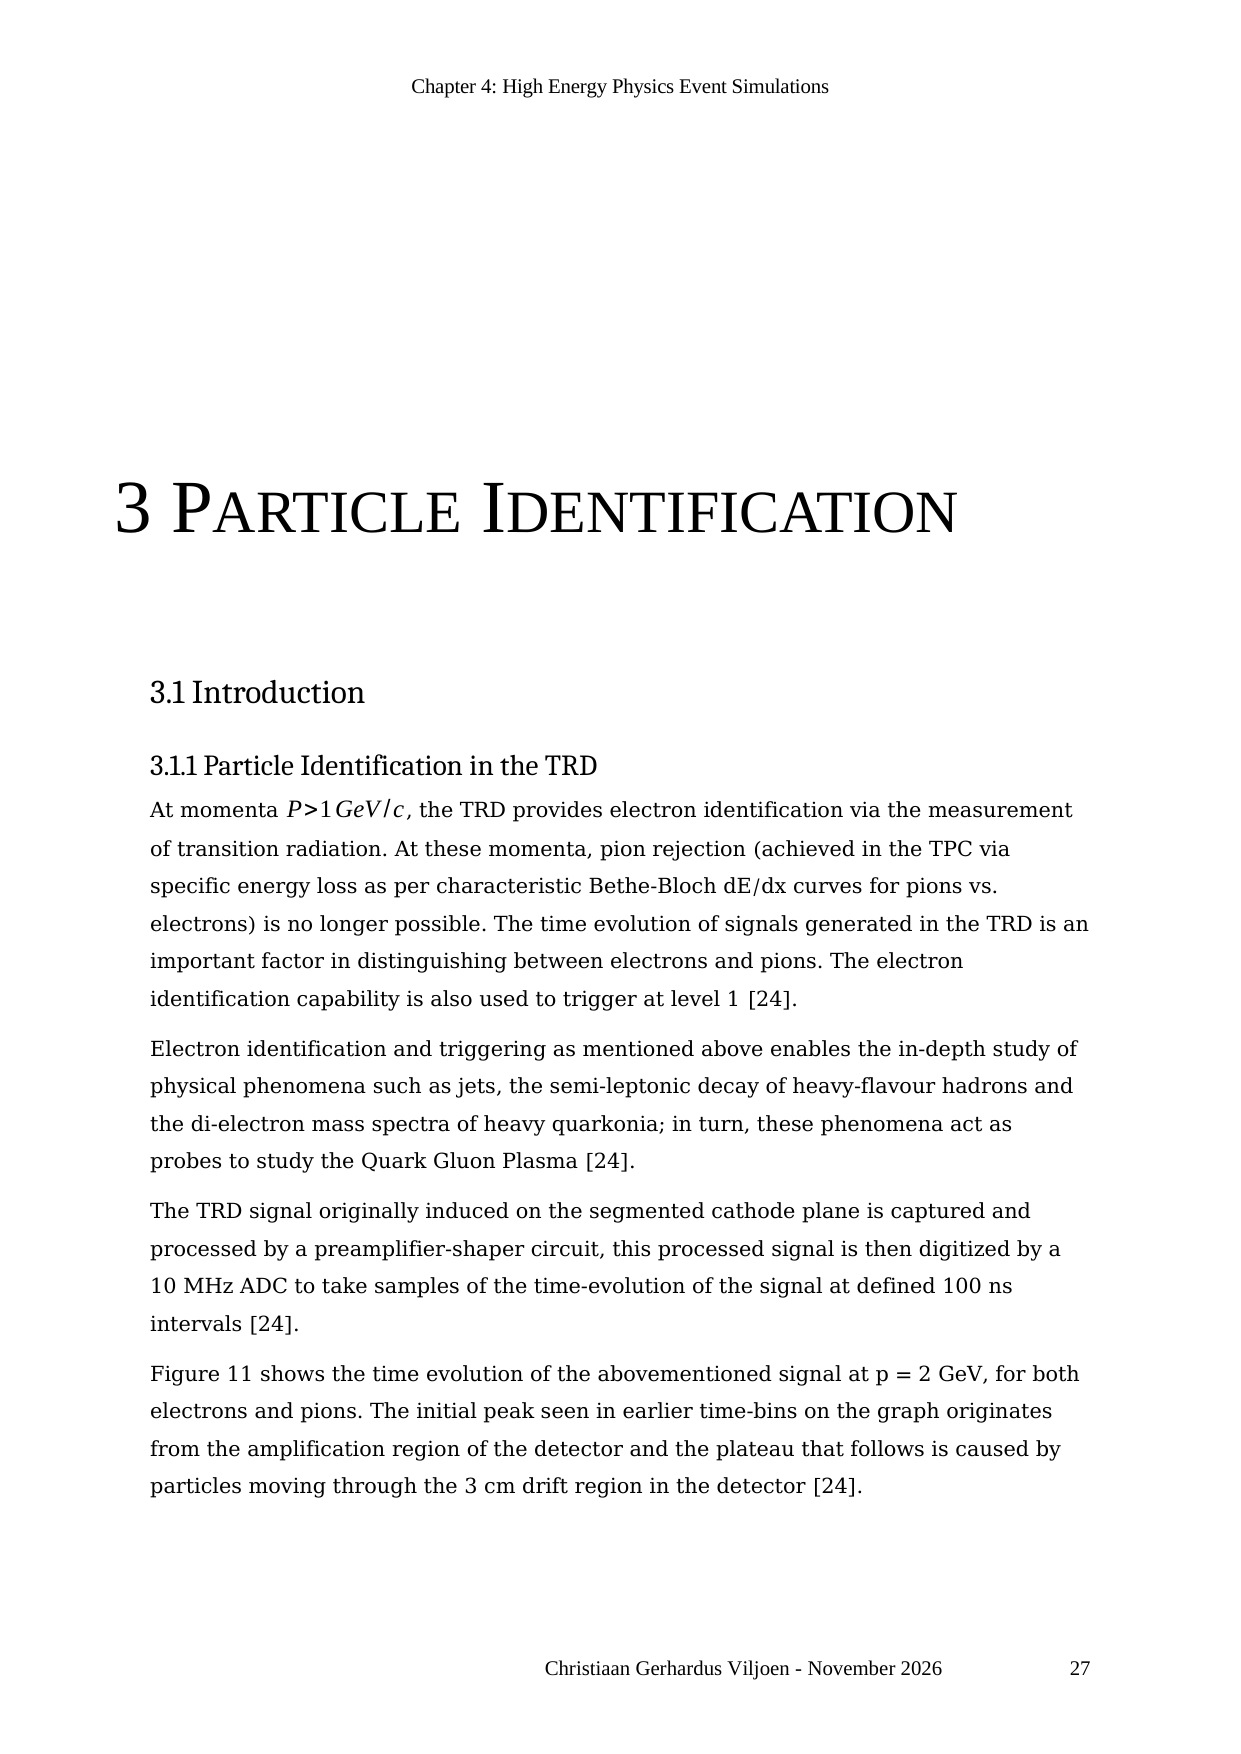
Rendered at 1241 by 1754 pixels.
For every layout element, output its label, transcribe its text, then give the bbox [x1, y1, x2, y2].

text At momenta , the TRD provides electron identification via the measurement of transition radiation. At these momenta, pion rejection (achieved in the TPC via specific energy loss as per characteristic Bethe-Bloch dE/dx curves for pions vs. electrons) is no longer possible. The time evolution of signals generated in the TRD is an important factor in distinguishing between electrons and pions. The electron identification capability is also used to trigger at level 1 . [150, 796, 1090, 1011]
text The TRD signal originally induced on the segmented cathode plane is captured and processed by a preamplifier-shaper circuit, this processed signal is then digitized by a 10 MHz ADC to take samples of the time-evolution of the signal at defined 100 ns intervals . [150, 1198, 1090, 1336]
text Figure 11 shows the time evolution of the abovementioned signal at p = 2 GeV, for both electrons and pions. The initial peak seen in earlier time-bins on the graph originates from the amplification region of the detector and the plateau that follows is caused by particles moving through the 3 cm drift region in the detector . [150, 1361, 1090, 1498]
subtitle Particle Identification in the TRD [150, 749, 1090, 783]
subtitle Particle Identification [114, 462, 1090, 549]
text Electron identification and triggering as mentioned above enables the in-depth study of physical phenomena such as jets, the semi-leptonic decay of heavy-flavour hadrons and the di-electron mass spectra of heavy quarkonia; in turn, these phenomena act as probes to study the Quark Gluon Plasma . [150, 1036, 1090, 1173]
subtitle Introduction [150, 674, 1090, 712]
